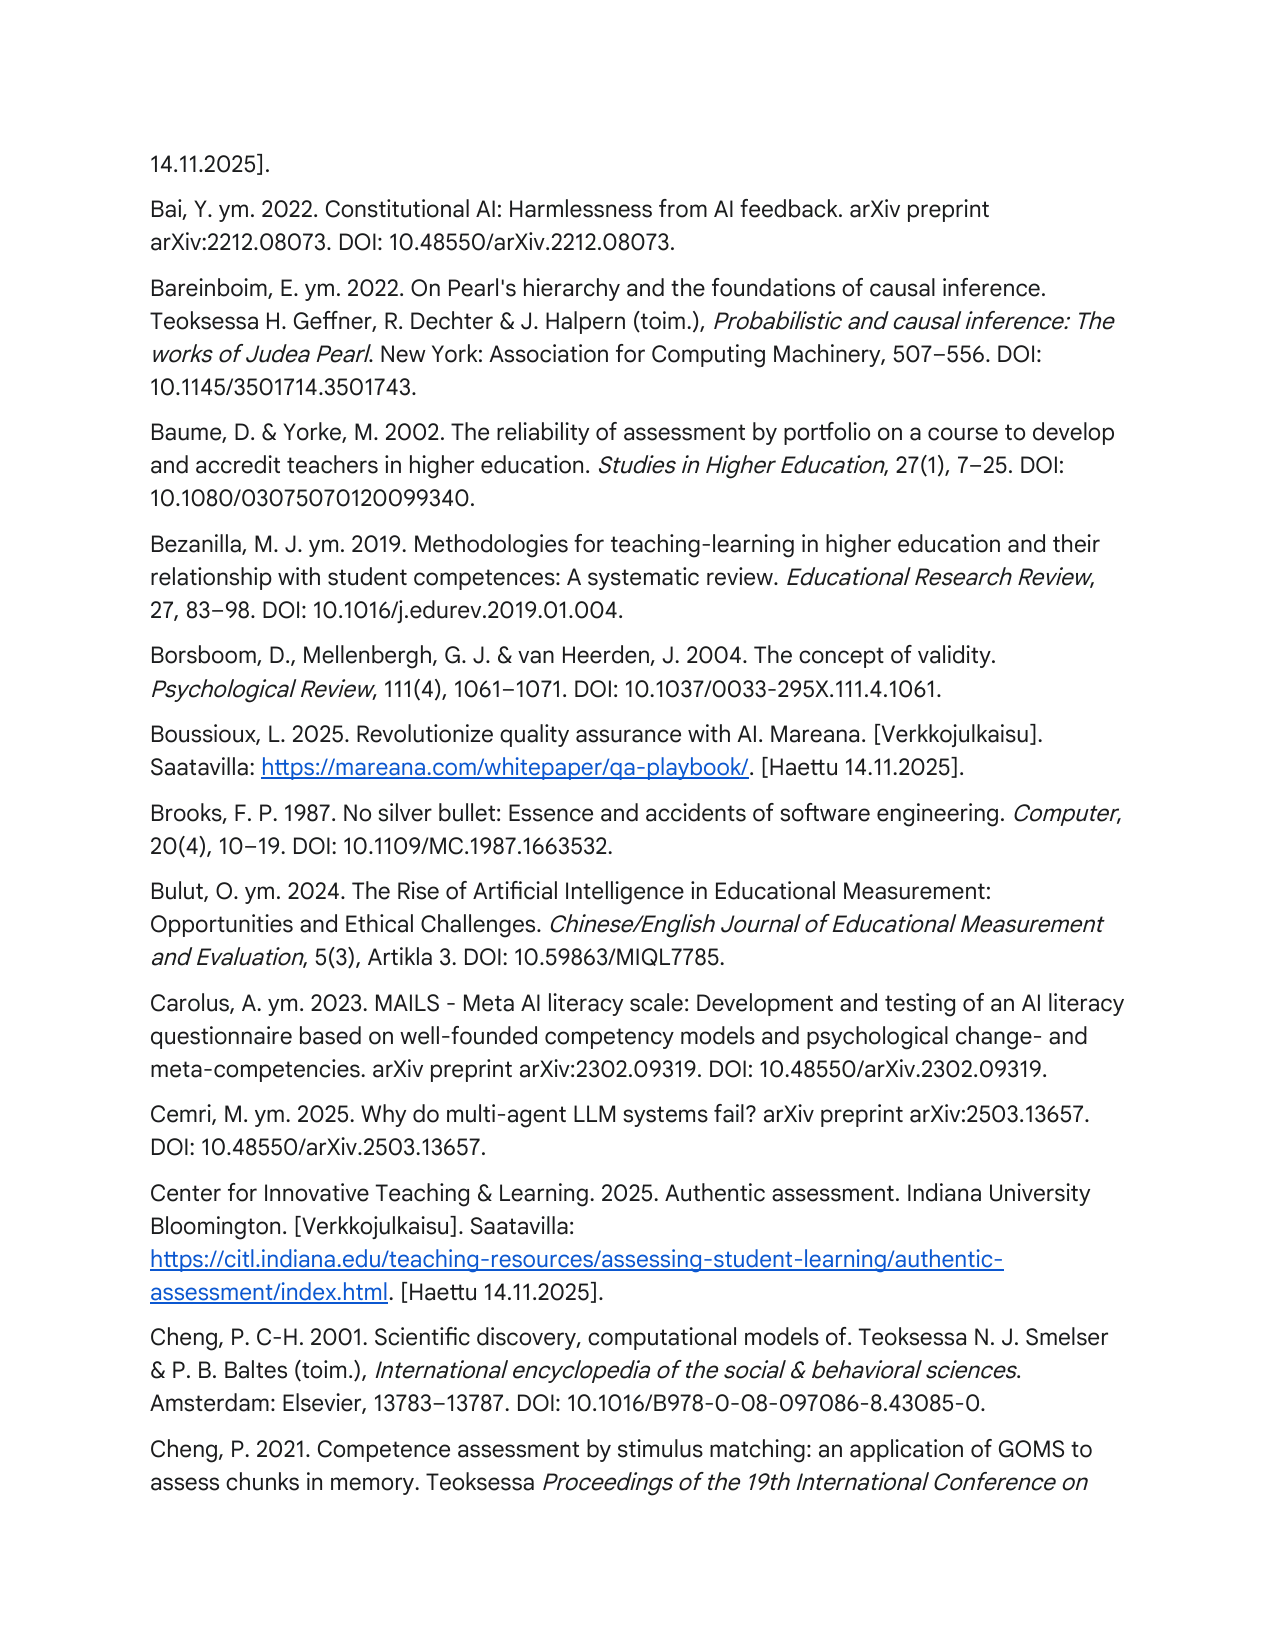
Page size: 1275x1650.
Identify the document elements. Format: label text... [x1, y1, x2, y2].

text Cemri, M. ym. 2025. Why do multi-agent LLM systems fail? arXiv preprint arXiv:2503.13657. DOI: 10.48550/arXiv.2503.13657. [150, 1101, 1125, 1162]
text Baume, D. & Yorke, M. 2002. The reliability of assessment by portfolio on a course to develop and accredit teachers in higher education. Studies in Higher Education, 27(1), 7–25. DOI: 10.1080/03075070120099340. [150, 419, 1125, 513]
text Bareinboim, E. ym. 2022. On Pearl's hierarchy and the foundations of causal inference. Teoksessa H. Geffner, R. Dechter & J. Halpern (toim.), Probabilistic and causal inference: The works of Judea Pearl. New York: Association for Computing Machinery, 507–556. DOI: 10.1145/3501714.3501743. [150, 274, 1125, 402]
text Center for Innovative Teaching & Learning. 2025. Authentic assessment. Indiana University Bloomington. [Verkkojulkaisu]. Saatavilla: https://citl.indiana.edu/teaching-resources/assessing-student-learning/authentic-assessment/index.html. [Haettu 14.11.2025]. [150, 1179, 1125, 1307]
text Cheng, P. C-H. 2001. Scientific discovery, computational models of. Teoksessa N. J. Smelser & P. B. Baltes (toim.), International encyclopedia of the social & behavioral sciences. Amsterdam: Elsevier, 13783–13787. DOI: 10.1016/B978-0-08-097086-8.43085-0. [150, 1324, 1125, 1418]
text Boussioux, L. 2025. Revolutionize quality assurance with AI. Mareana. [Verkkojulkaisu]. Saatavilla: https://mareana.com/whitepaper/qa-playbook/. [Haettu 14.11.2025]. [150, 720, 1125, 782]
text Carolus, A. ym. 2023. MAILS - Meta AI literacy scale: Development and testing of an AI literacy questionnaire based on well-founded competency models and psychological change- and meta-competencies. arXiv preprint arXiv:2302.09319. DOI: 10.48550/arXiv.2302.09319. [150, 989, 1125, 1084]
text Bulut, O. ym. 2024. The Rise of Artificial Intelligence in Educational Measurement: Opportunities and Ethical Challenges. Chinese/English Journal of Educational Measurement and Evaluation, 5(3), Artikla 3. DOI: 10.59863/MIQL7785. [150, 877, 1125, 972]
text Bezanilla, M. J. ym. 2019. Methodologies for teaching-learning in higher education and their relationship with student competences: A systematic review. Educational Research Review, 27, 83–98. DOI: 10.1016/j.edurev.2019.01.004. [150, 530, 1125, 625]
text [150, 150, 1125, 179]
text Brooks, F. P. 1987. No silver bullet: Essence and accidents of software engineering. Computer, 20(4), 10–19. DOI: 10.1109/MC.1987.1663532. [150, 799, 1125, 861]
text Borsboom, D., Mellenbergh, G. J. & van Heerden, J. 2004. The concept of validity. Psychological Review, 111(4), 1061–1071. DOI: 10.1037/0033-295X.111.4.1061. [150, 642, 1125, 703]
text Bai, Y. ym. 2022. Constitutional AI: Harmlessness from AI feedback. arXiv preprint arXiv:2212.08073. DOI: 10.48550/arXiv.2212.08073. [150, 196, 1125, 257]
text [150, 1435, 1125, 1497]
